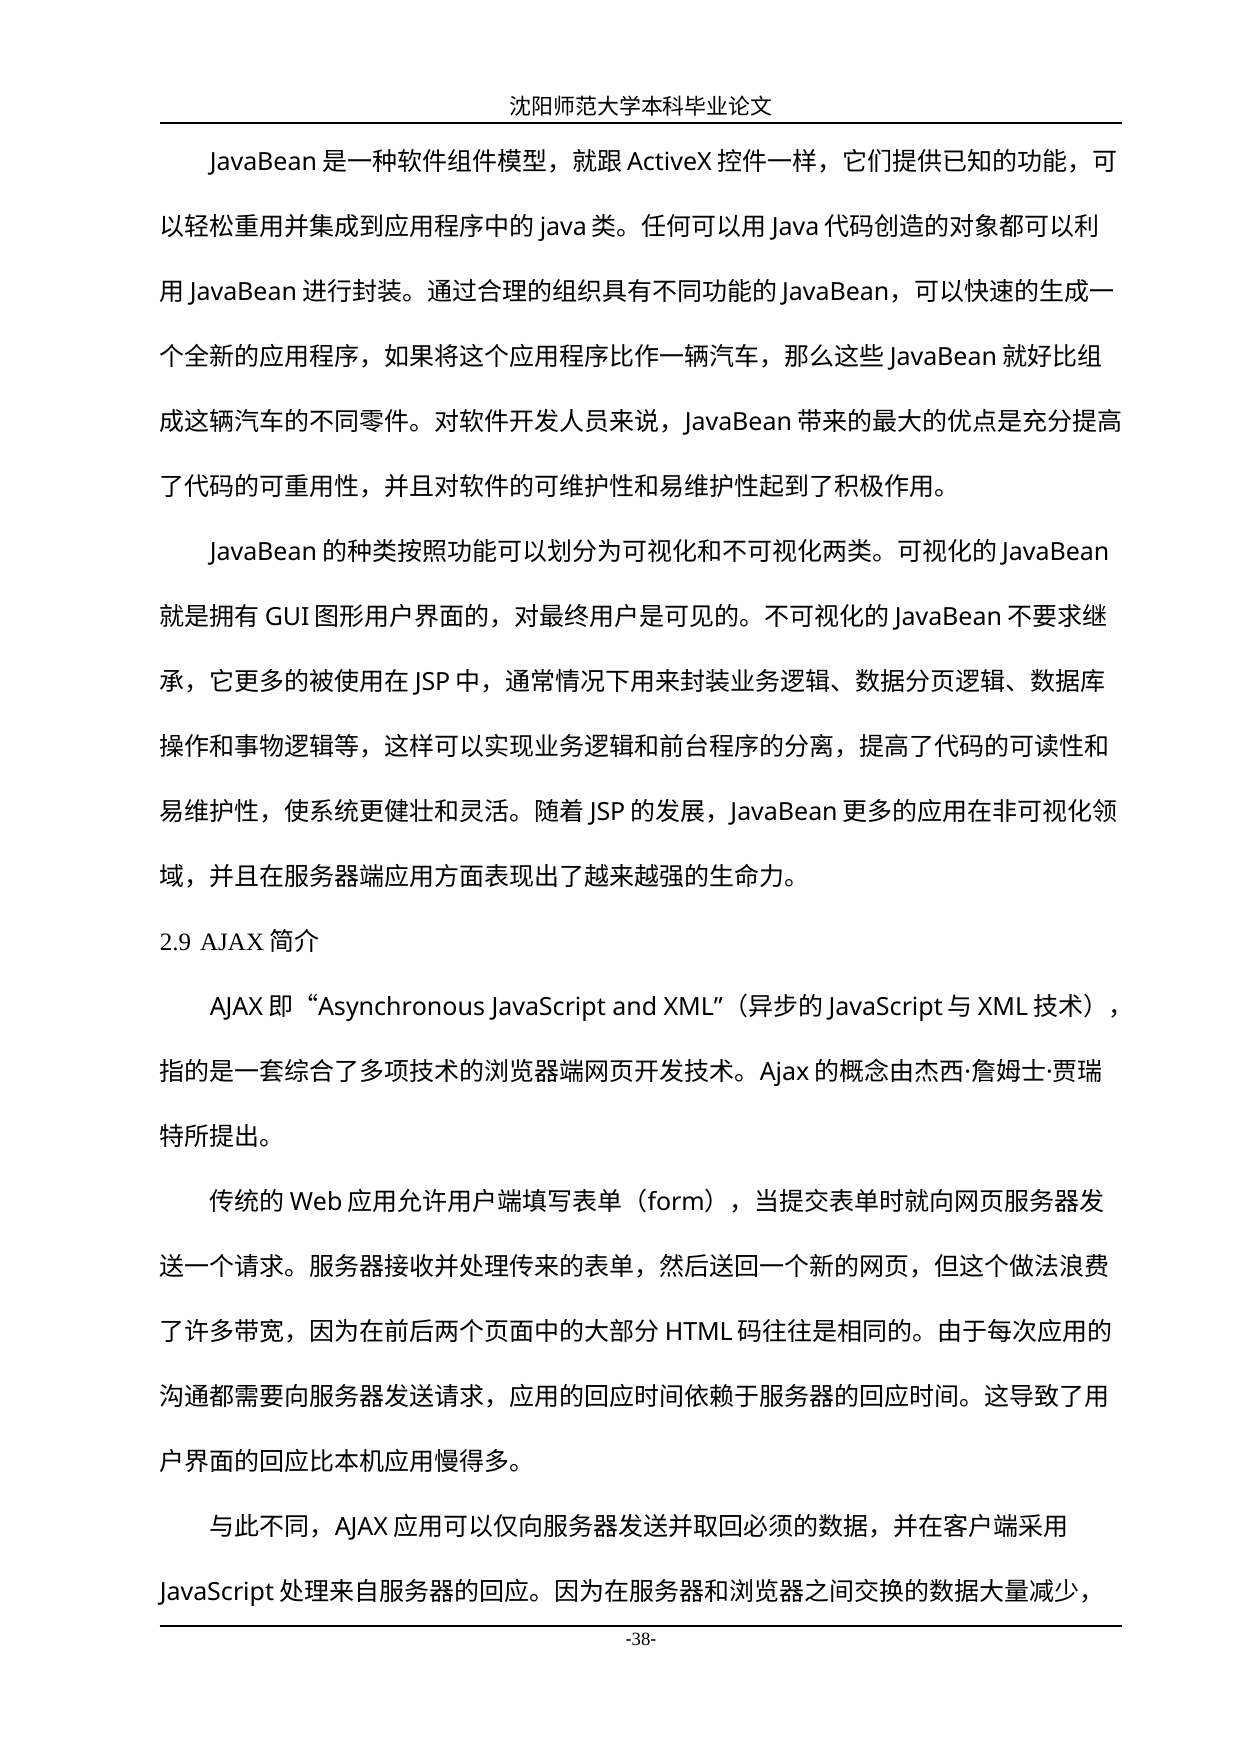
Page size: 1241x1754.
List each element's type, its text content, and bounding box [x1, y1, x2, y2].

text 传统的Web应用允许用户端填写表单（form），当提交表单时就向网页服务器发送一个请求。服务器接收并处理传来的表单，然后送回一个新的网页，但这个做法浪费了许多带宽，因为在前后两个页面中的大部分HTML码往往是相同的。由于每次应用的沟通都需要向服务器发送请求，应用的回应时间依赖于服务器的回应时间。这导致了用户界面的回应比本机应用慢得多。 [159, 1167, 1122, 1492]
text JavaBean是一种软件组件模型，就跟ActiveX控件一样，它们提供已知的功能，可以轻松重用并集成到应用程序中的java类。任何可以用Java代码创造的对象都可以利用JavaBean进行封装。通过合理的组织具有不同功能的JavaBean，可以快速的生成一个全新的应用程序，如果将这个应用程序比作一辆汽车，那么这些JavaBean就好比组成这辆汽车的不同零件。对软件开发人员来说，JavaBean带来的最大的优点是充分提高了代码的可重用性，并且对软件的可维护性和易维护性起到了积极作用。 [159, 127, 1122, 517]
subtitle 2.9 AJAX简介 [159, 907, 1122, 972]
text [159, 1492, 1122, 1622]
text AJAX即“Asynchronous JavaScript and XML”（异步的JavaScript与XML技术），指的是一套综合了多项技术的浏览器端网页开发技术。Ajax的概念由杰西·詹姆士·贾瑞特所提出。 [159, 972, 1122, 1167]
text JavaBean的种类按照功能可以划分为可视化和不可视化两类。可视化的JavaBean就是拥有GUI图形用户界面的，对最终用户是可见的。不可视化的JavaBean不要求继承，它更多的被使用在JSP中，通常情况下用来封装业务逻辑、数据分页逻辑、数据库操作和事物逻辑等，这样可以实现业务逻辑和前台程序的分离，提高了代码的可读性和易维护性，使系统更健壮和灵活。随着JSP的发展，JavaBean更多的应用在非可视化领域，并且在服务器端应用方面表现出了越来越强的生命力。 [159, 517, 1122, 907]
